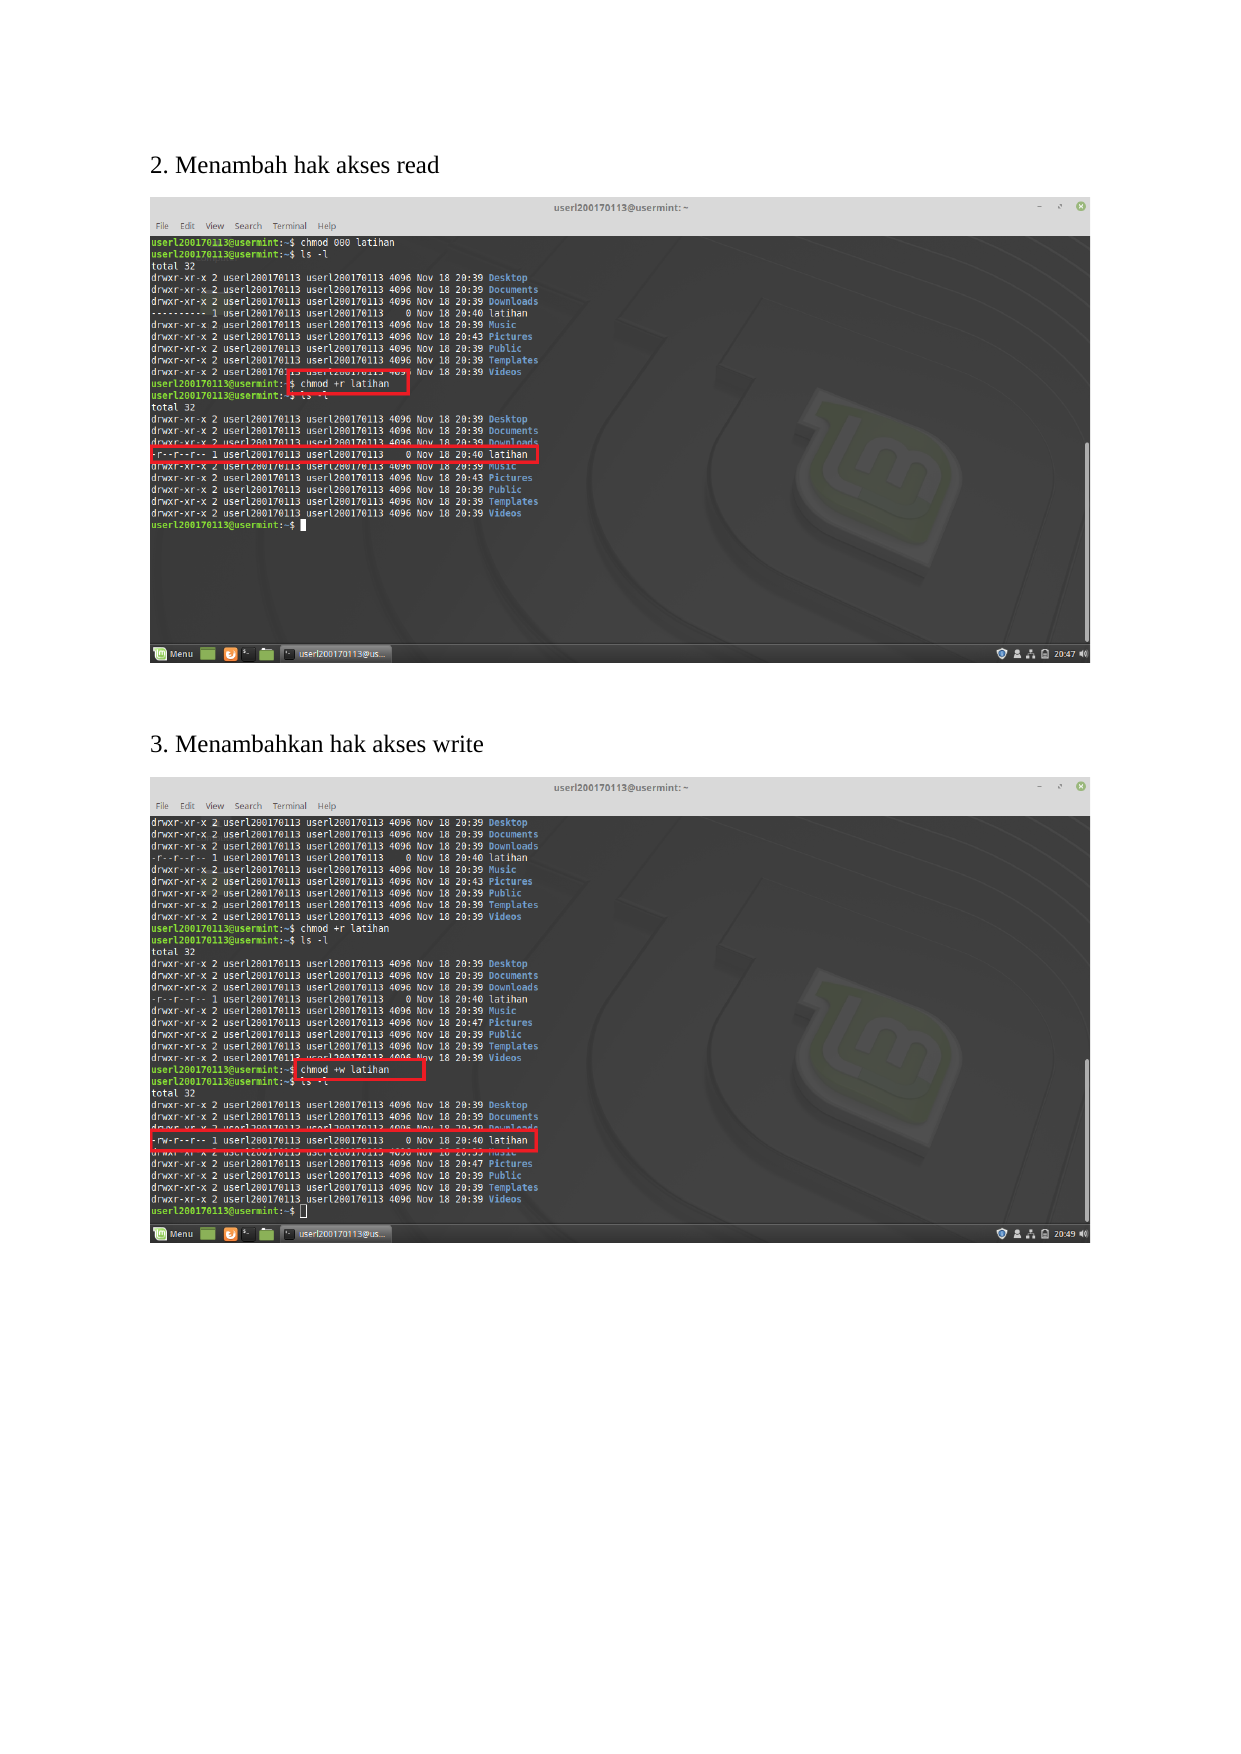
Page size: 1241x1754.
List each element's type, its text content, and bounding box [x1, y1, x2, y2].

picture [150, 197, 1091, 663]
text 3. Menambahkan hak akses write [150, 729, 1090, 758]
text 2. Menambah hak akses read [150, 150, 1090, 179]
picture [150, 777, 1091, 1243]
